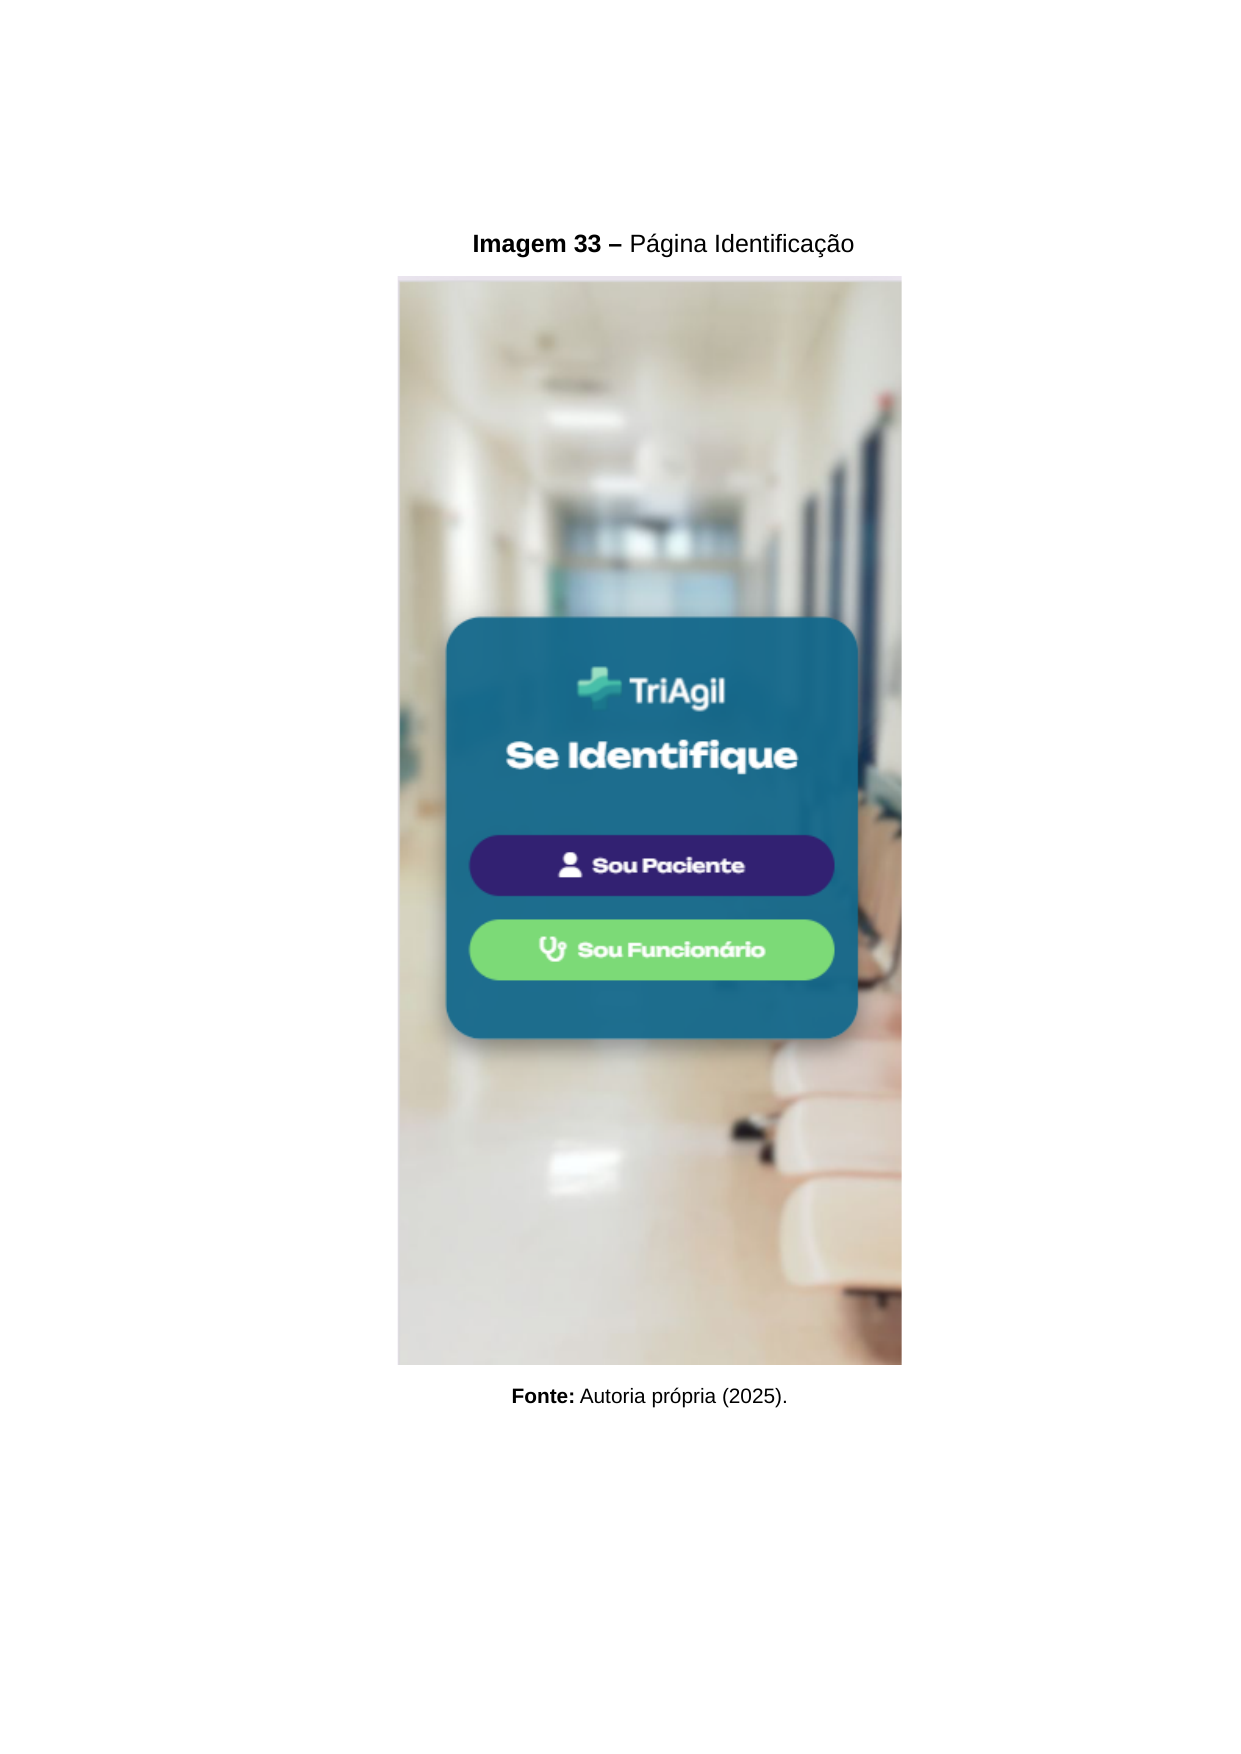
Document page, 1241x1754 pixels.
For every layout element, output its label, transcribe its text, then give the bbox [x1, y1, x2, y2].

text Imagem 33 – Página Identificação [177, 229, 854, 257]
picture [397, 276, 902, 1365]
text Fonte: Autoria própria (2025). [177, 1384, 1122, 1408]
